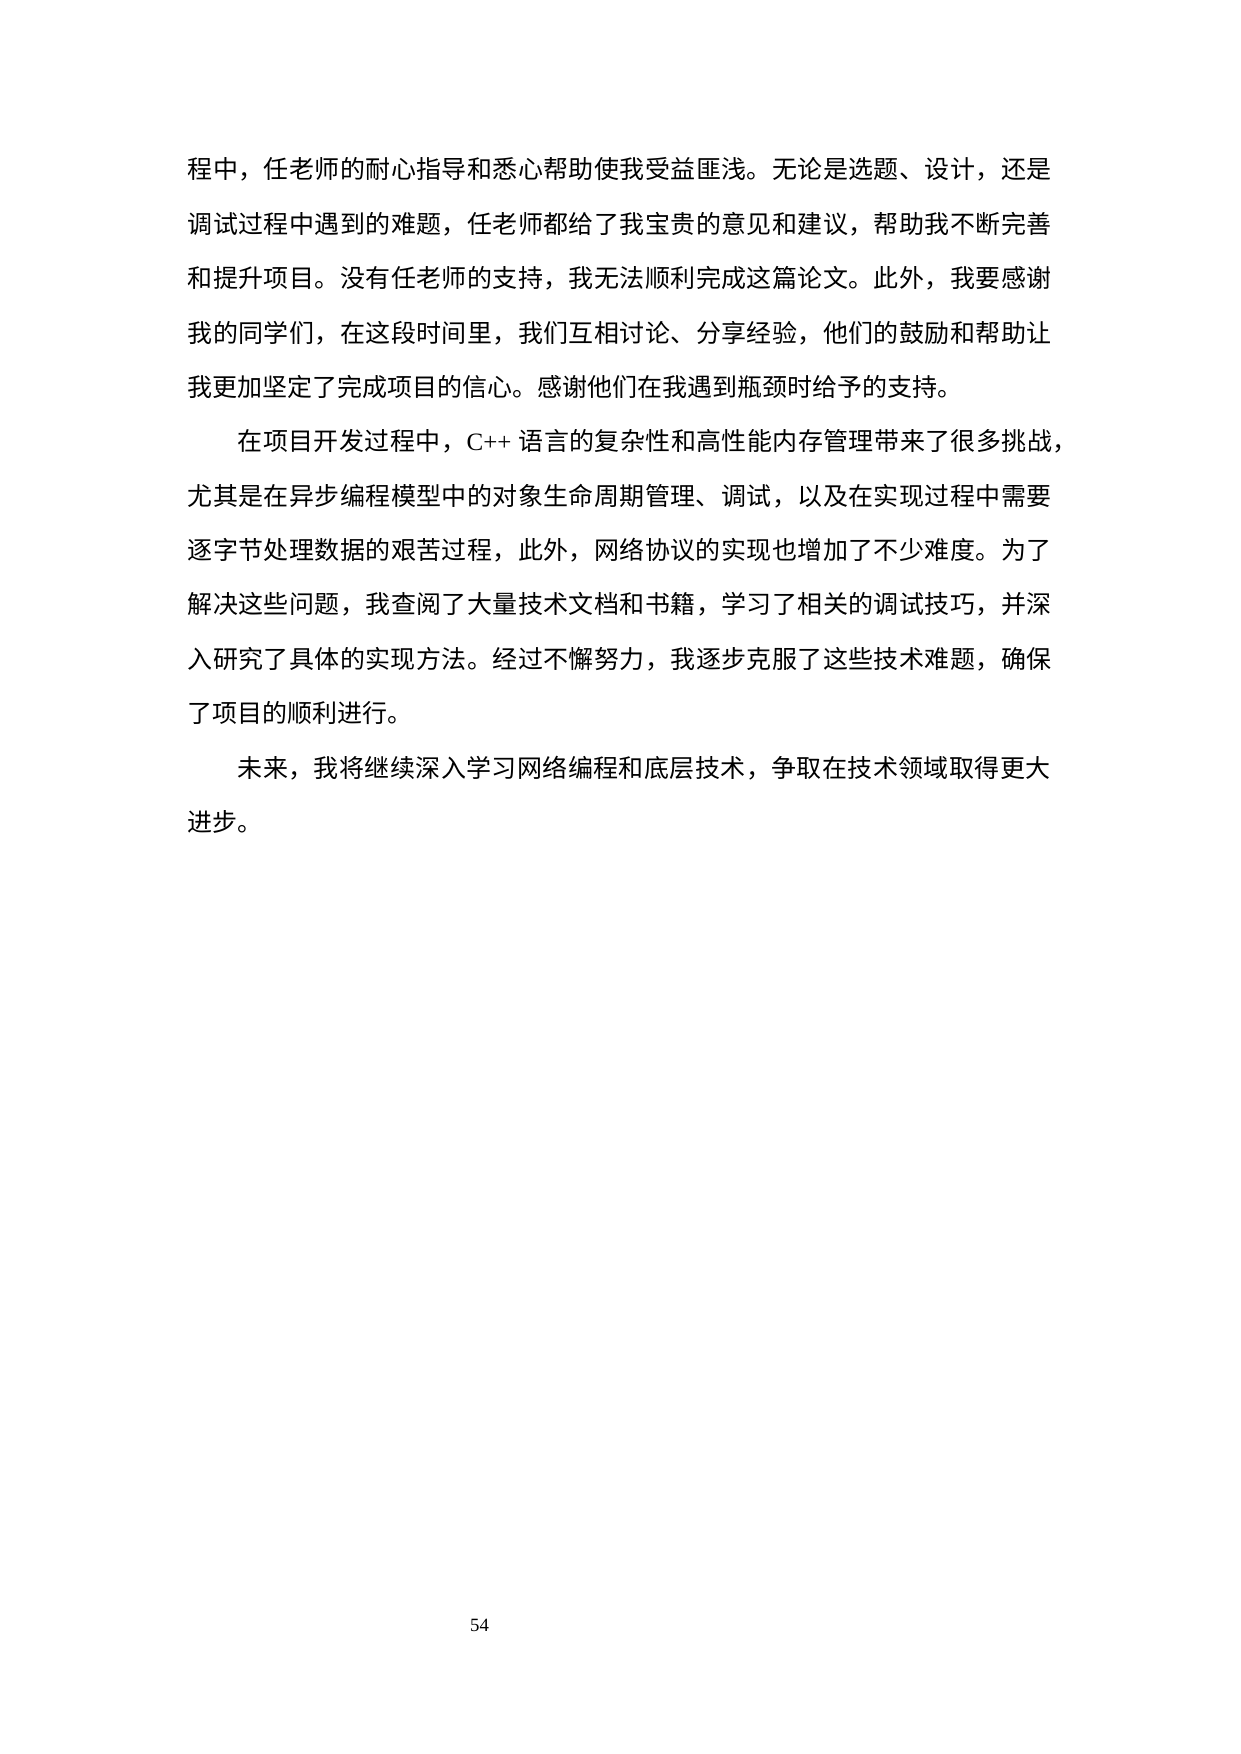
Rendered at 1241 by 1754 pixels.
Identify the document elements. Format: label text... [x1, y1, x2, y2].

text 未来，我将继续深入学习网络编程和底层技术，争取在技术领域取得更大进步。 [187, 748, 1053, 839]
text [187, 150, 1053, 404]
text 在项目开发过程中，C++ 语言的复杂性和高性能内存管理带来了很多挑战，尤其是在异步编程模型中的对象生命周期管理、调试，以及在实现过程中需要逐字节处理数据的艰苦过程，此外，网络协议的实现也增加了不少难度。为了解决这些问题，我查阅了大量技术文档和书籍，学习了相关的调试技巧，并深入研究了具体的实现方法。经过不懈努力，我逐步克服了这些技术难题，确保了项目的顺利进行。 [187, 422, 1053, 730]
